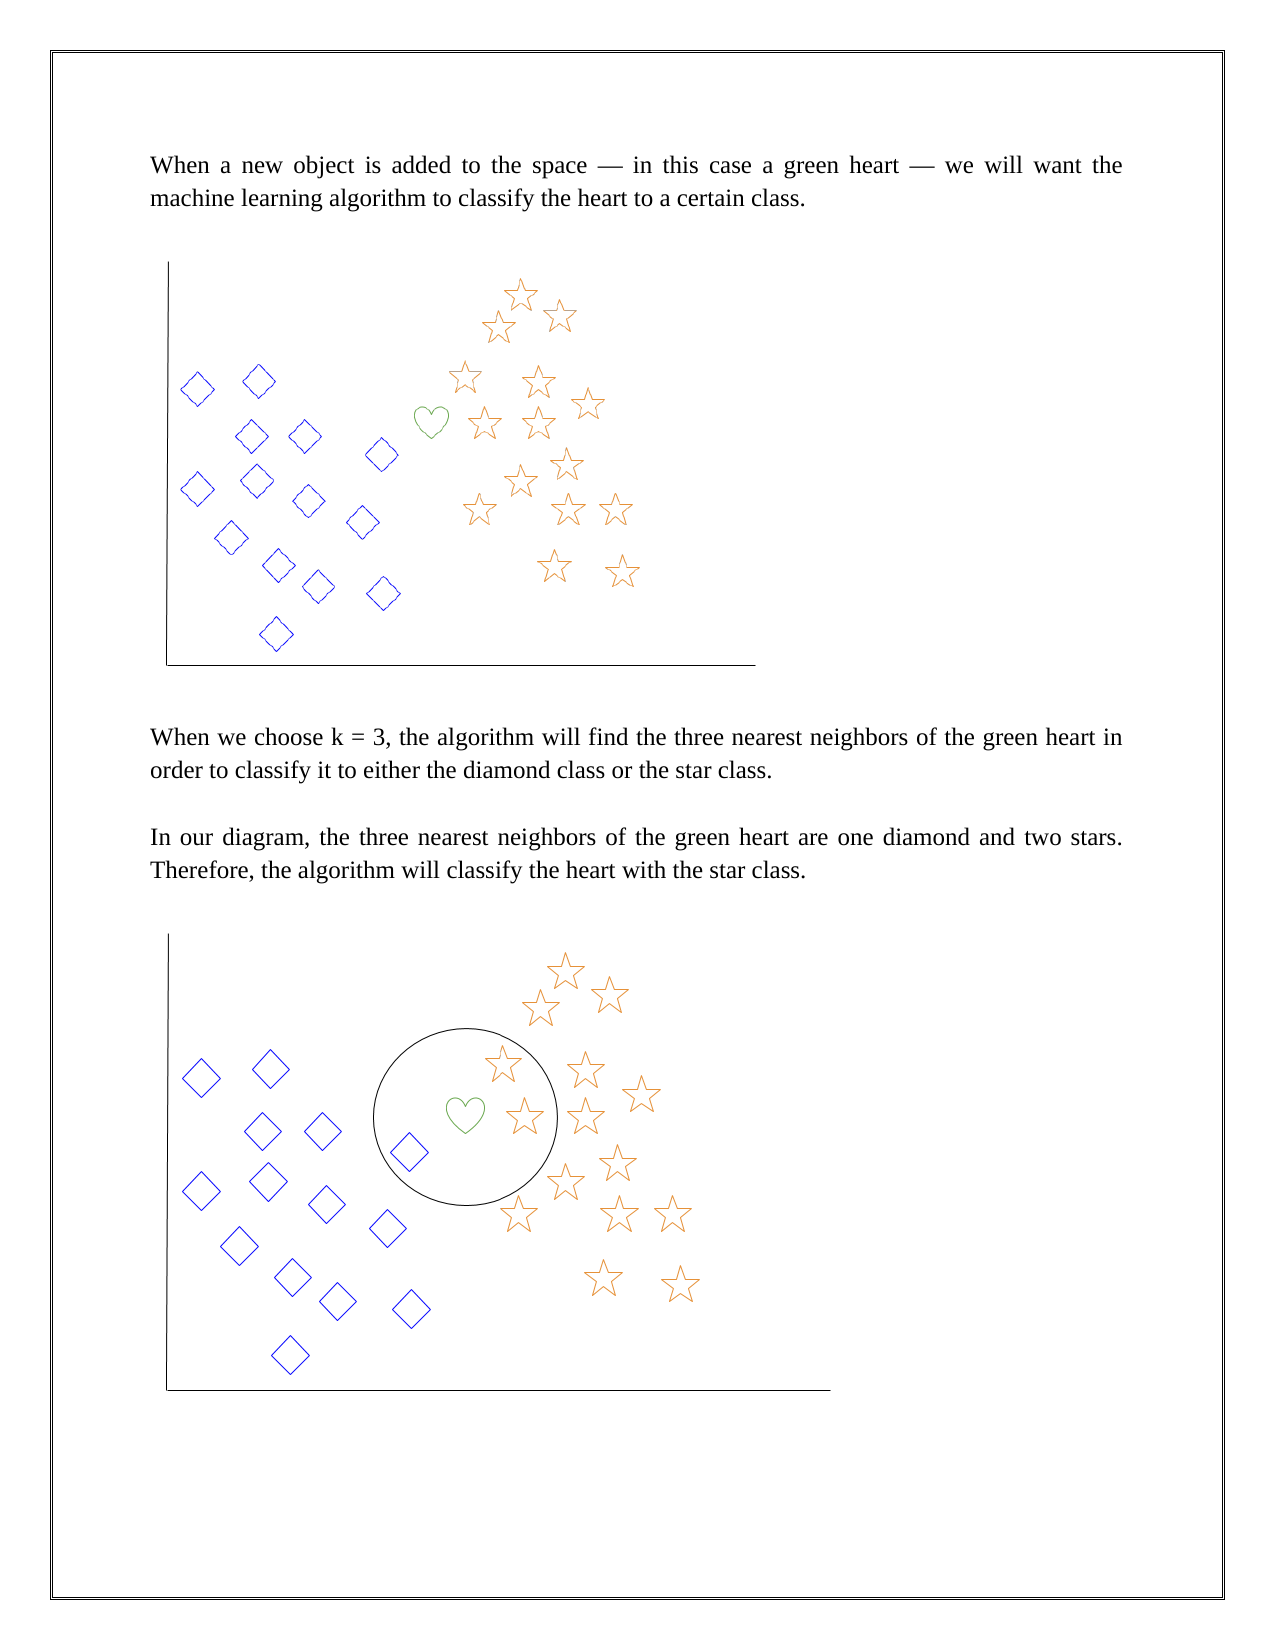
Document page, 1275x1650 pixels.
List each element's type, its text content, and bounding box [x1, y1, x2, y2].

picture [150, 250, 773, 684]
text In our diagram, the three nearest neighbors of the green heart are one diamond and two stars. Therefore, the algorithm will classify the heart with the star class. [150, 822, 1125, 884]
picture [150, 922, 851, 1412]
text When we choose k = 3, the algorithm will find the three nearest neighbors of the green heart in order to classify it to either the diamond class or the star class. [150, 722, 1125, 784]
text When a new object is added to the space — in this case a green heart — we will want the machine learning algorithm to classify the heart to a certain class. [150, 150, 1125, 212]
